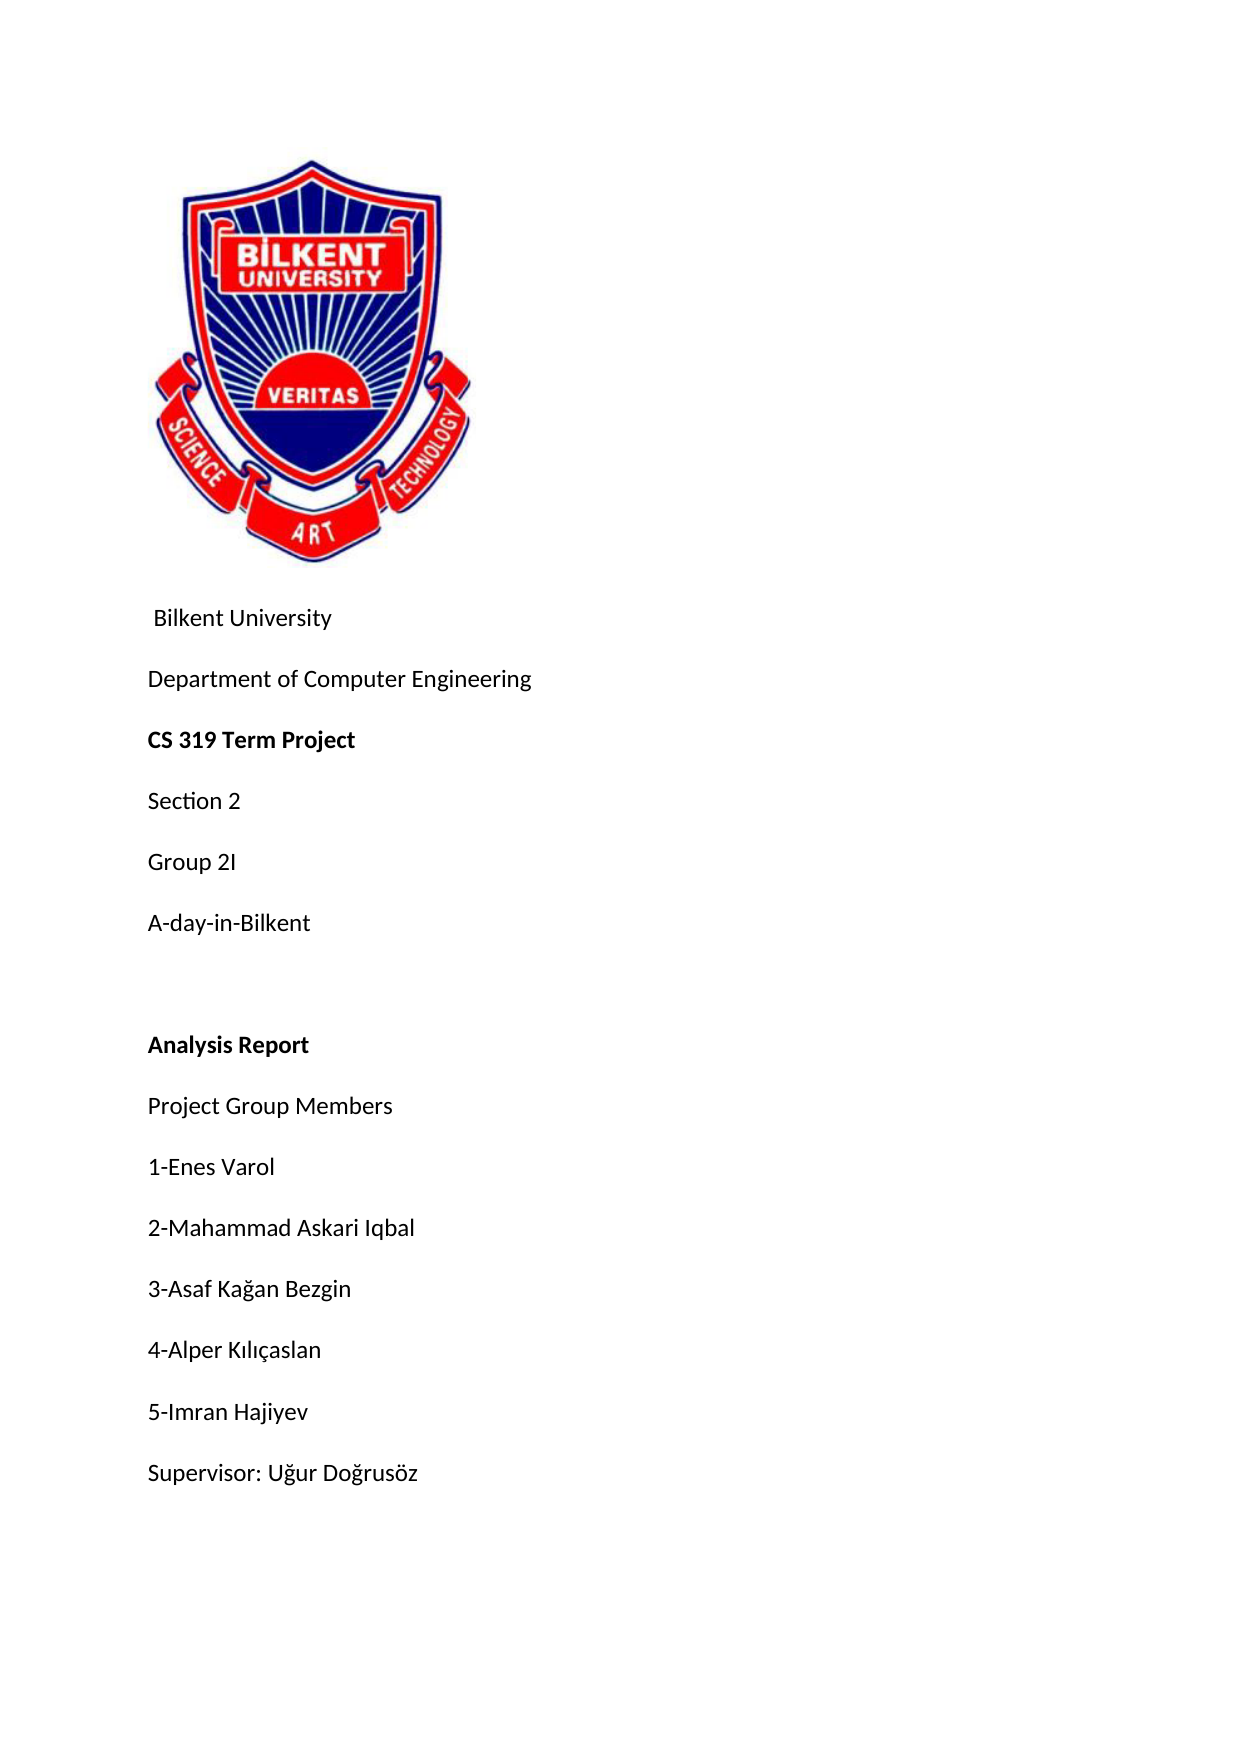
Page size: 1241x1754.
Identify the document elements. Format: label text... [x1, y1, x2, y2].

text 1-Enes Varol [148, 1151, 1093, 1182]
text 2-Mahammad Askari Iqbal [148, 1212, 1093, 1243]
text Department of Computer Engineering [148, 663, 1093, 694]
text 4-Alper Kılıçaslan [148, 1334, 1093, 1365]
text Supervisor: Uğur Doğrusöz [148, 1457, 1093, 1487]
text A-day-in-Bilkent [148, 907, 1093, 938]
text CS 319 Term Project [148, 724, 1093, 755]
text Group 2I [148, 846, 1093, 877]
text Analysis Report [148, 1029, 1093, 1060]
text 3-Asaf Kağan Bezgin [148, 1273, 1093, 1304]
text Project Group Members [148, 1090, 1093, 1121]
text Bilkent University [148, 602, 1093, 633]
text Section 2 [148, 785, 1093, 816]
text 5-Imran Hajiyev [148, 1396, 1093, 1426]
